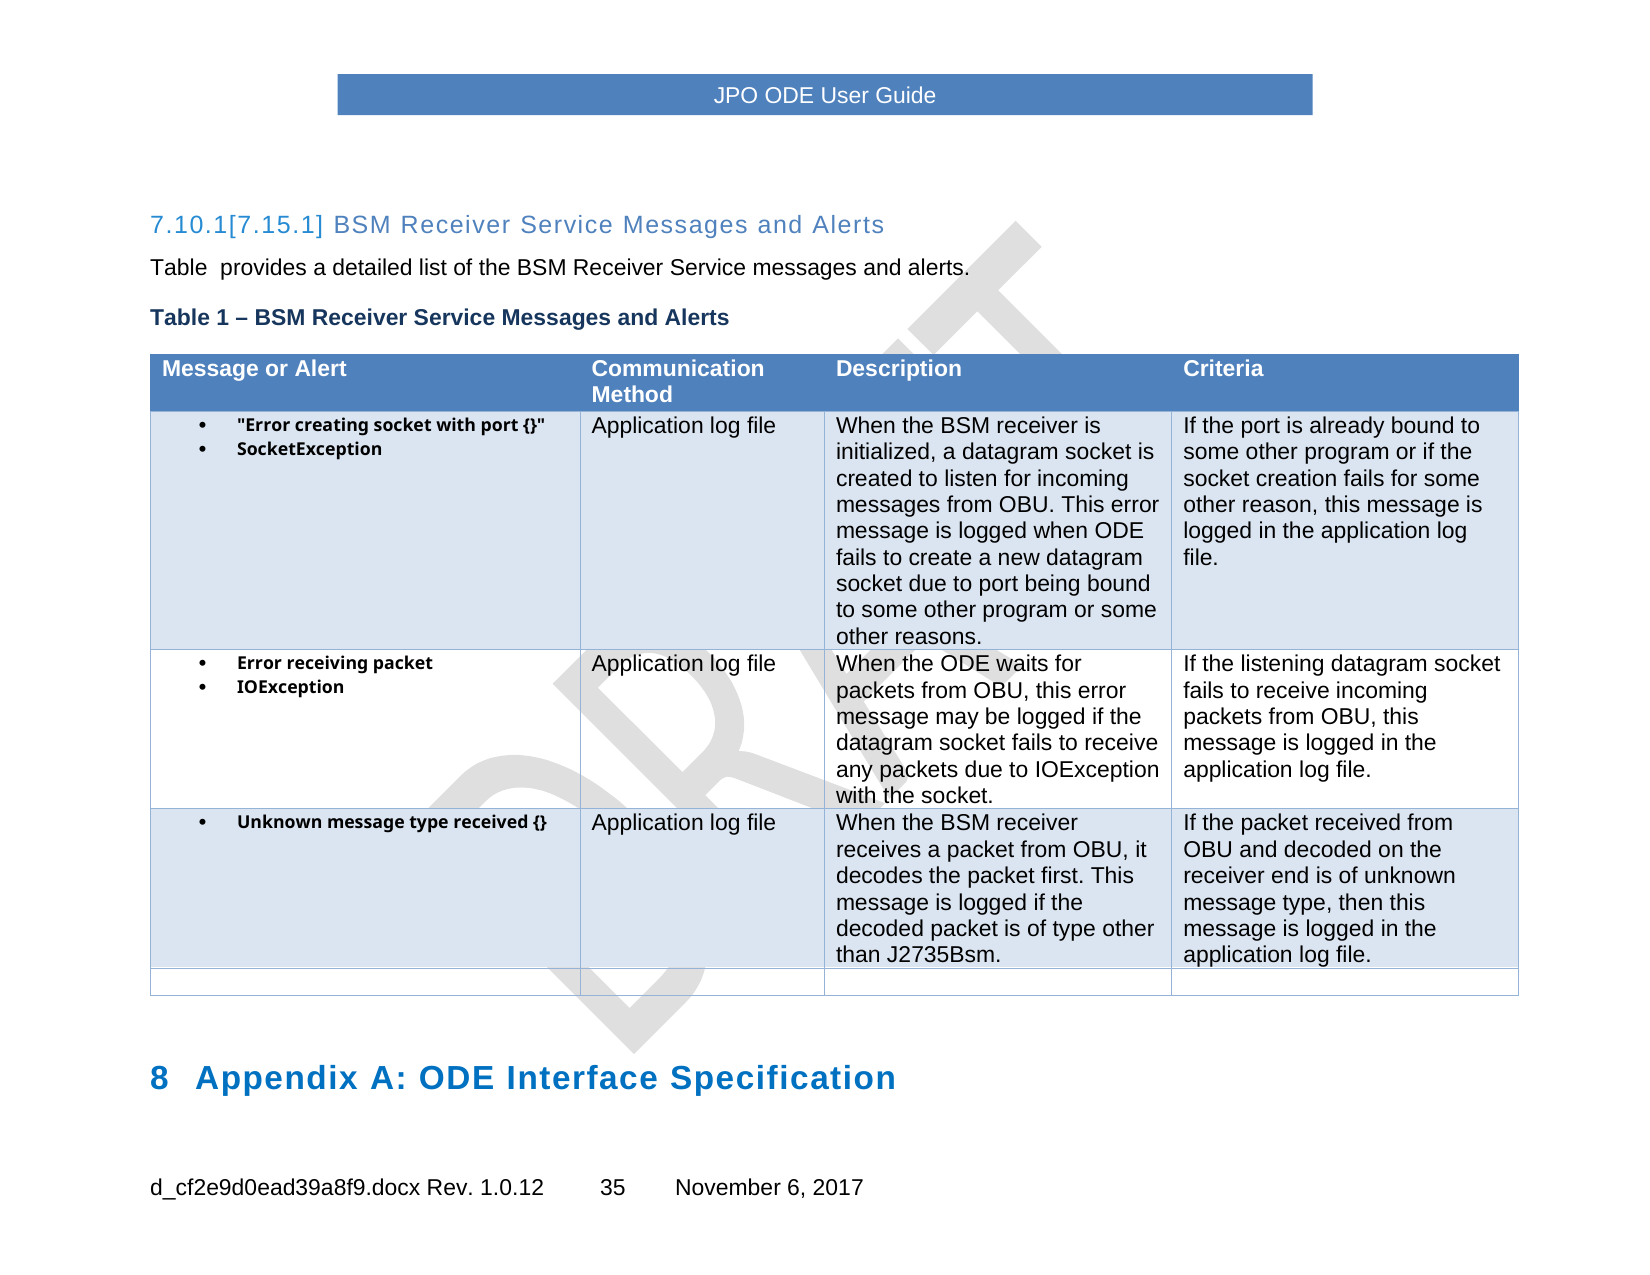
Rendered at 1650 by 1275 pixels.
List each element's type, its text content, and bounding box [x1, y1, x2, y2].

text Table 1 – BSM Receiver Service Messages and Alerts [150, 304, 1500, 330]
table_cell When the ODE waits for packets from OBU, this error message may be logged if the datagram socket fails to receive any packets due to IOException with the socket. [825, 650, 1171, 808]
table_cell Application log file [581, 809, 824, 967]
table_cell Application log file [581, 650, 824, 808]
table_cell When the BSM receiver receives a packet from OBU, it decodes the packet first. This message is logged if the decoded packet is of type other than J2735Bsm. [825, 809, 1171, 967]
table_header Message or Alert [151, 355, 580, 411]
table_cell Application log file [581, 412, 824, 649]
table_cell If the port is already bound to some other program or if the socket creation fails for some other reason, this message is logged in the application log file. [1172, 412, 1518, 649]
table_cell [581, 969, 824, 995]
text Table 1 provides a detailed list of the BSM Receiver Service messages and alerts. [150, 254, 1500, 281]
table_header Criteria [1172, 355, 1518, 411]
table_cell Unknown message type received {} [151, 809, 580, 967]
table_cell [825, 969, 1171, 995]
table_cell If the listening datagram socket fails to receive incoming packets from OBU, this message is logged in the application log file. [1172, 650, 1518, 808]
table_cell "Error creating socket with port {}" SocketException [151, 412, 580, 649]
table_cell [1172, 969, 1518, 995]
table_cell If the packet received from OBU and decoded on the receiver end is of unknown message type, then this message is logged in the application log file. [1172, 809, 1518, 967]
table_cell [151, 969, 580, 995]
table_cell When the BSM receiver is initialized, a datagram socket is created to listen for incoming messages from OBU. This error message is logged when ODE fails to create a new datagram socket due to port being bound to some other program or some other reasons. [825, 412, 1171, 649]
table_header Communication Method [581, 355, 824, 411]
subtitle BSM Receiver Service Messages and Alerts [150, 210, 1500, 239]
table_cell Error receiving packet IOException [151, 650, 580, 808]
table_header Description [825, 355, 1171, 411]
subtitle Appendix A: ODE Interface Specification [150, 1058, 1500, 1097]
